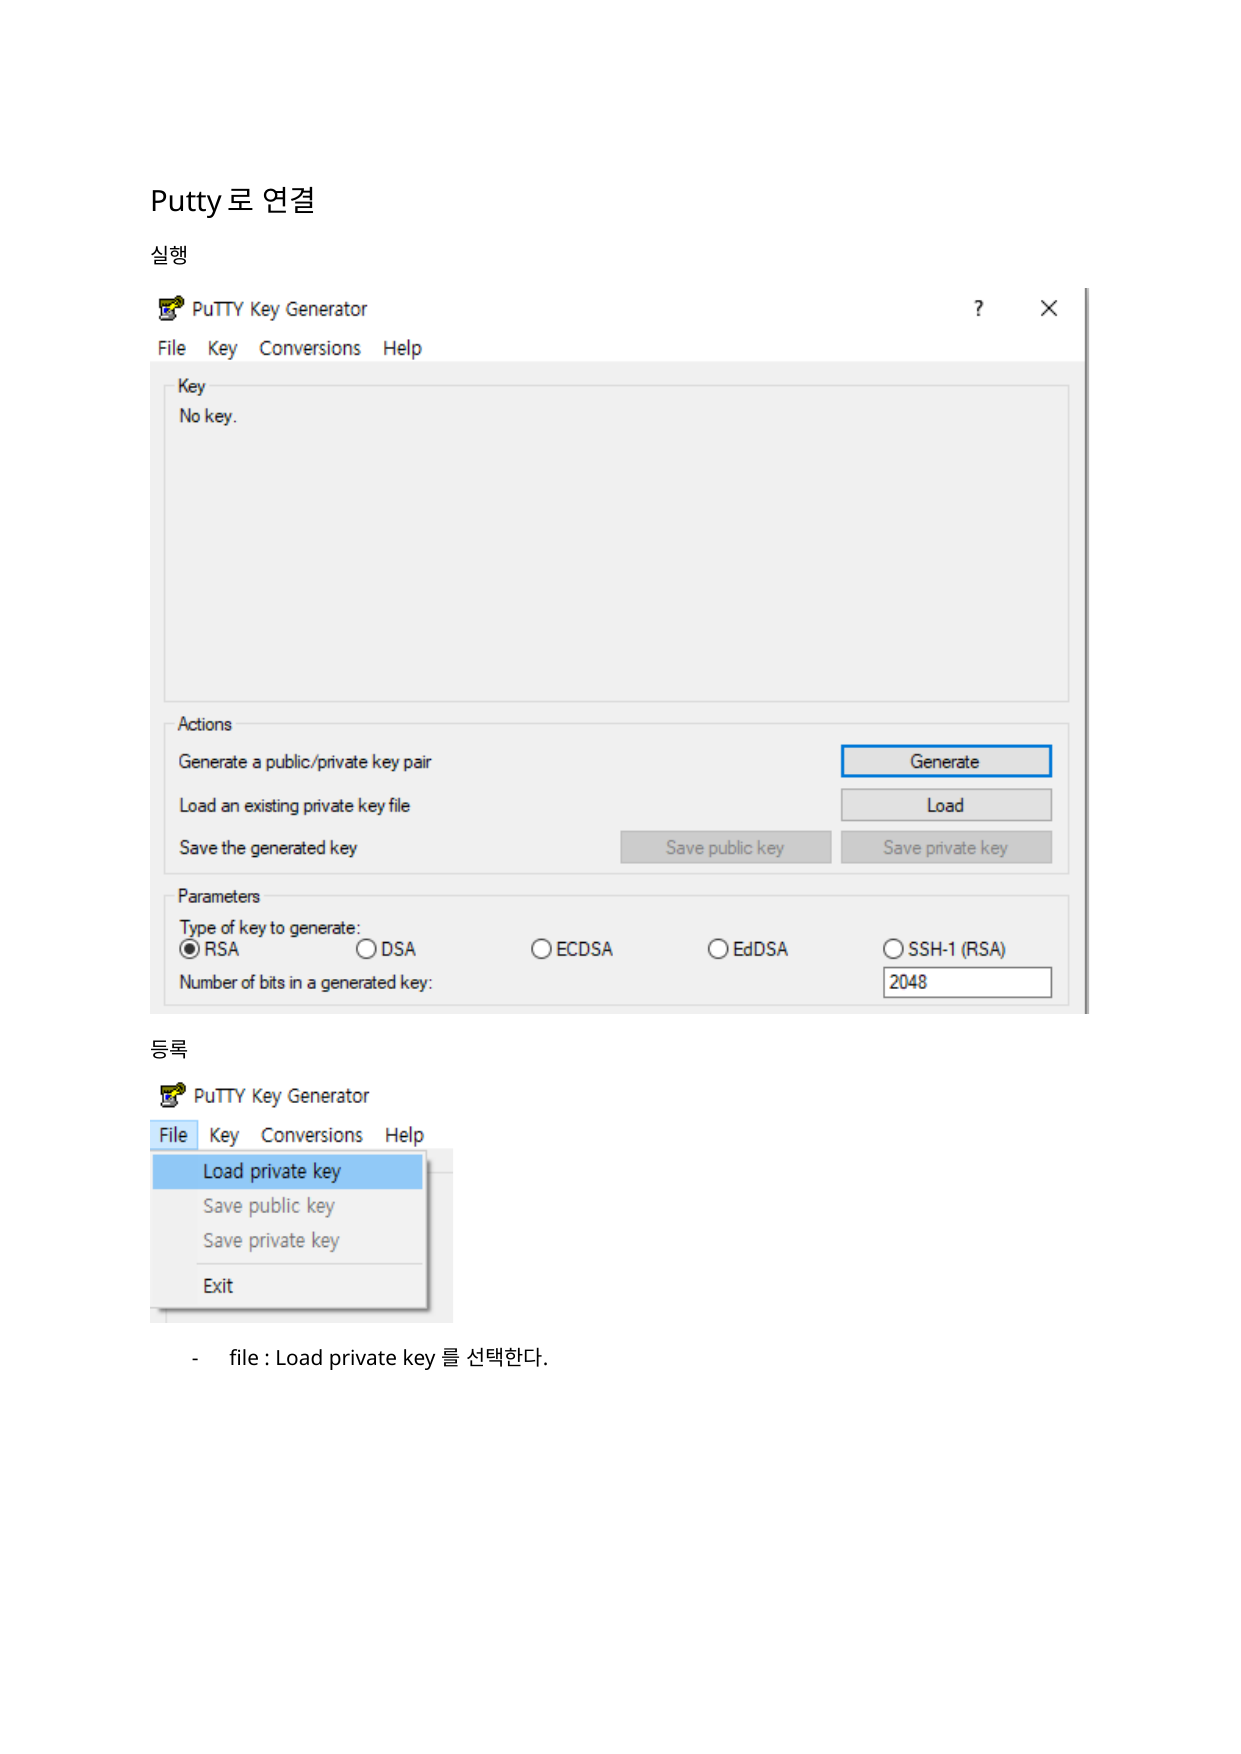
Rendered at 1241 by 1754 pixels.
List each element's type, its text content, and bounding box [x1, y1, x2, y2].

picture [150, 1082, 454, 1323]
subtitle 등록 [150, 1033, 1090, 1063]
picture [150, 288, 1090, 1014]
list file : Load private key 를 선택한다. [192, 1342, 1090, 1372]
subtitle Putty로 연결 [150, 177, 1090, 219]
subtitle 실행 [150, 239, 1090, 270]
